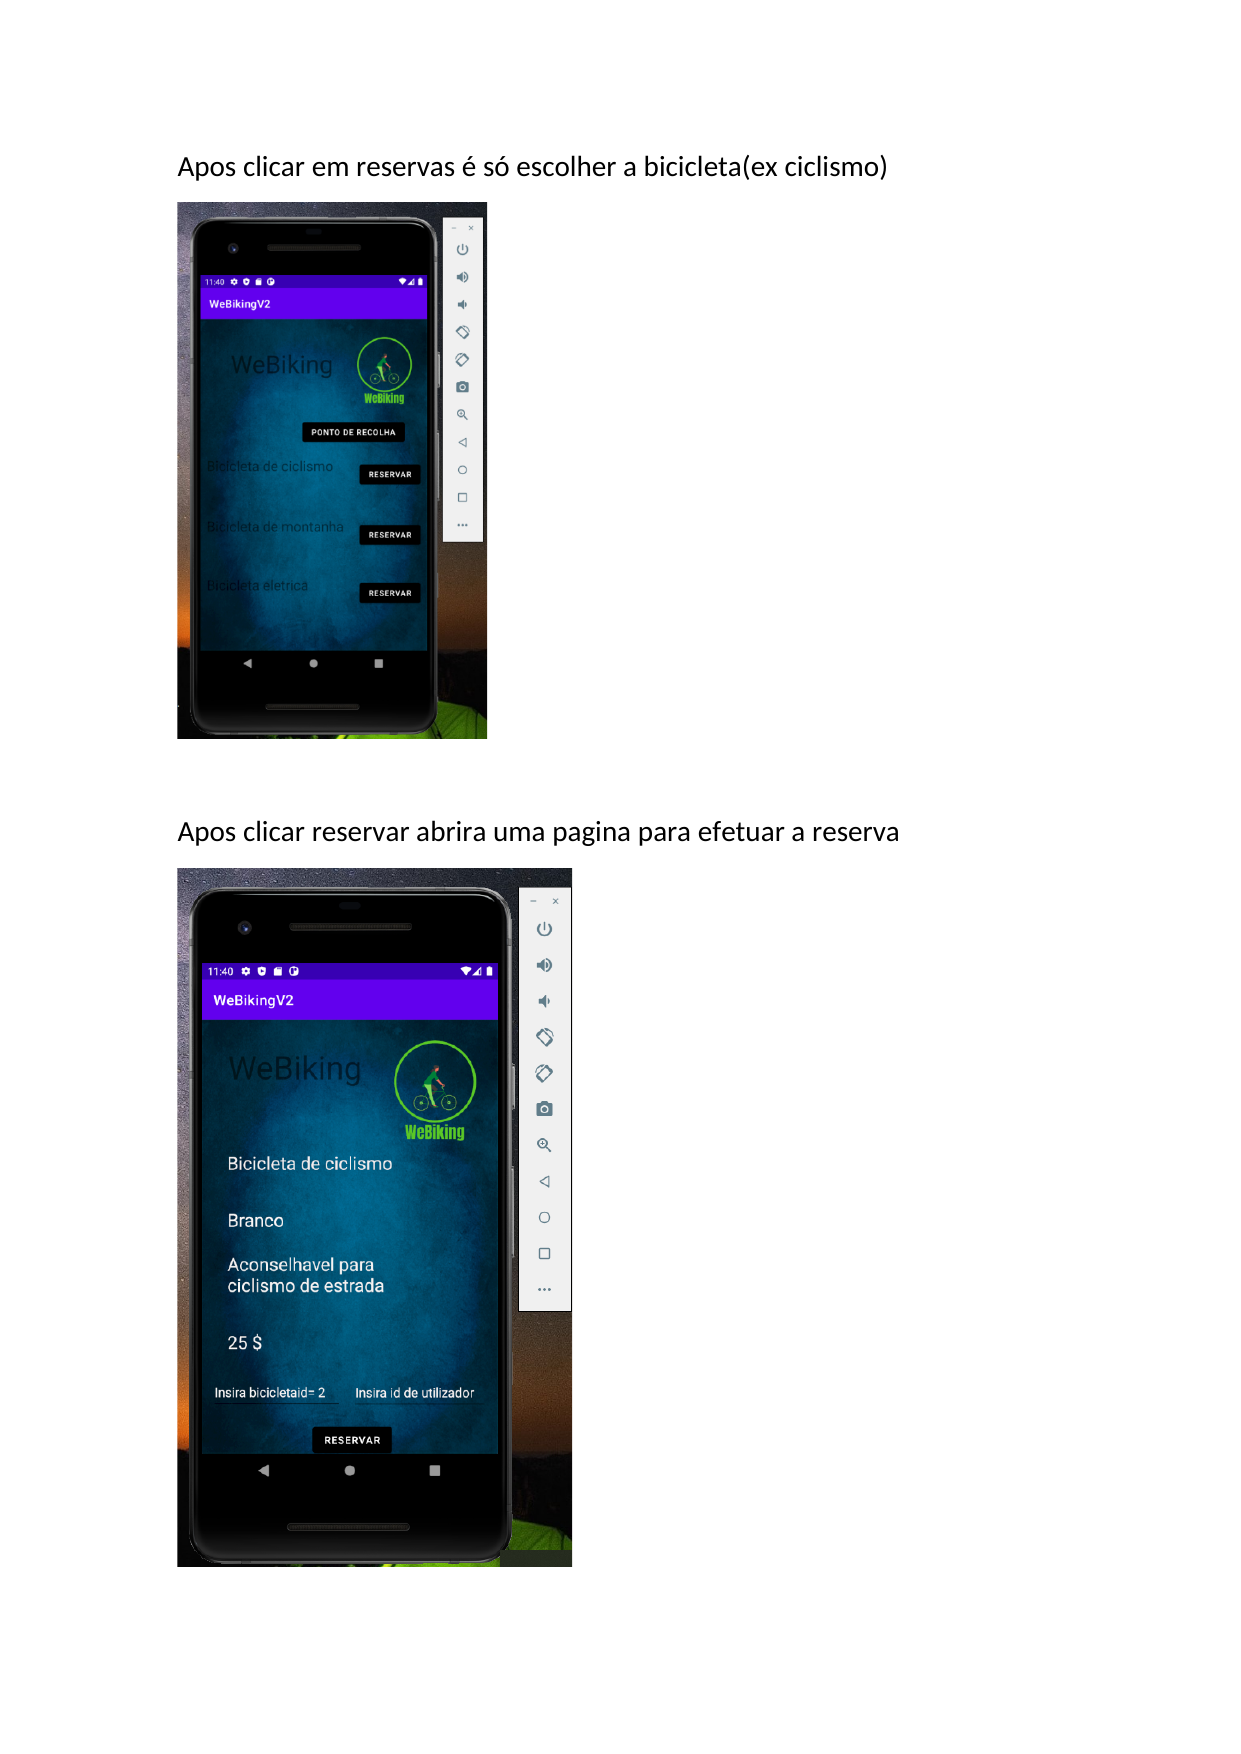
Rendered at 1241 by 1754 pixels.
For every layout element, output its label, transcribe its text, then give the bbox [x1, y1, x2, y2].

text Apos clicar reservar abrira uma pagina para efetuar a reserva [177, 813, 1063, 848]
picture [177, 202, 488, 739]
picture [177, 868, 573, 1567]
text Apos clicar em reservas é só escolher a bicicleta(ex ciclismo) [177, 148, 1063, 183]
